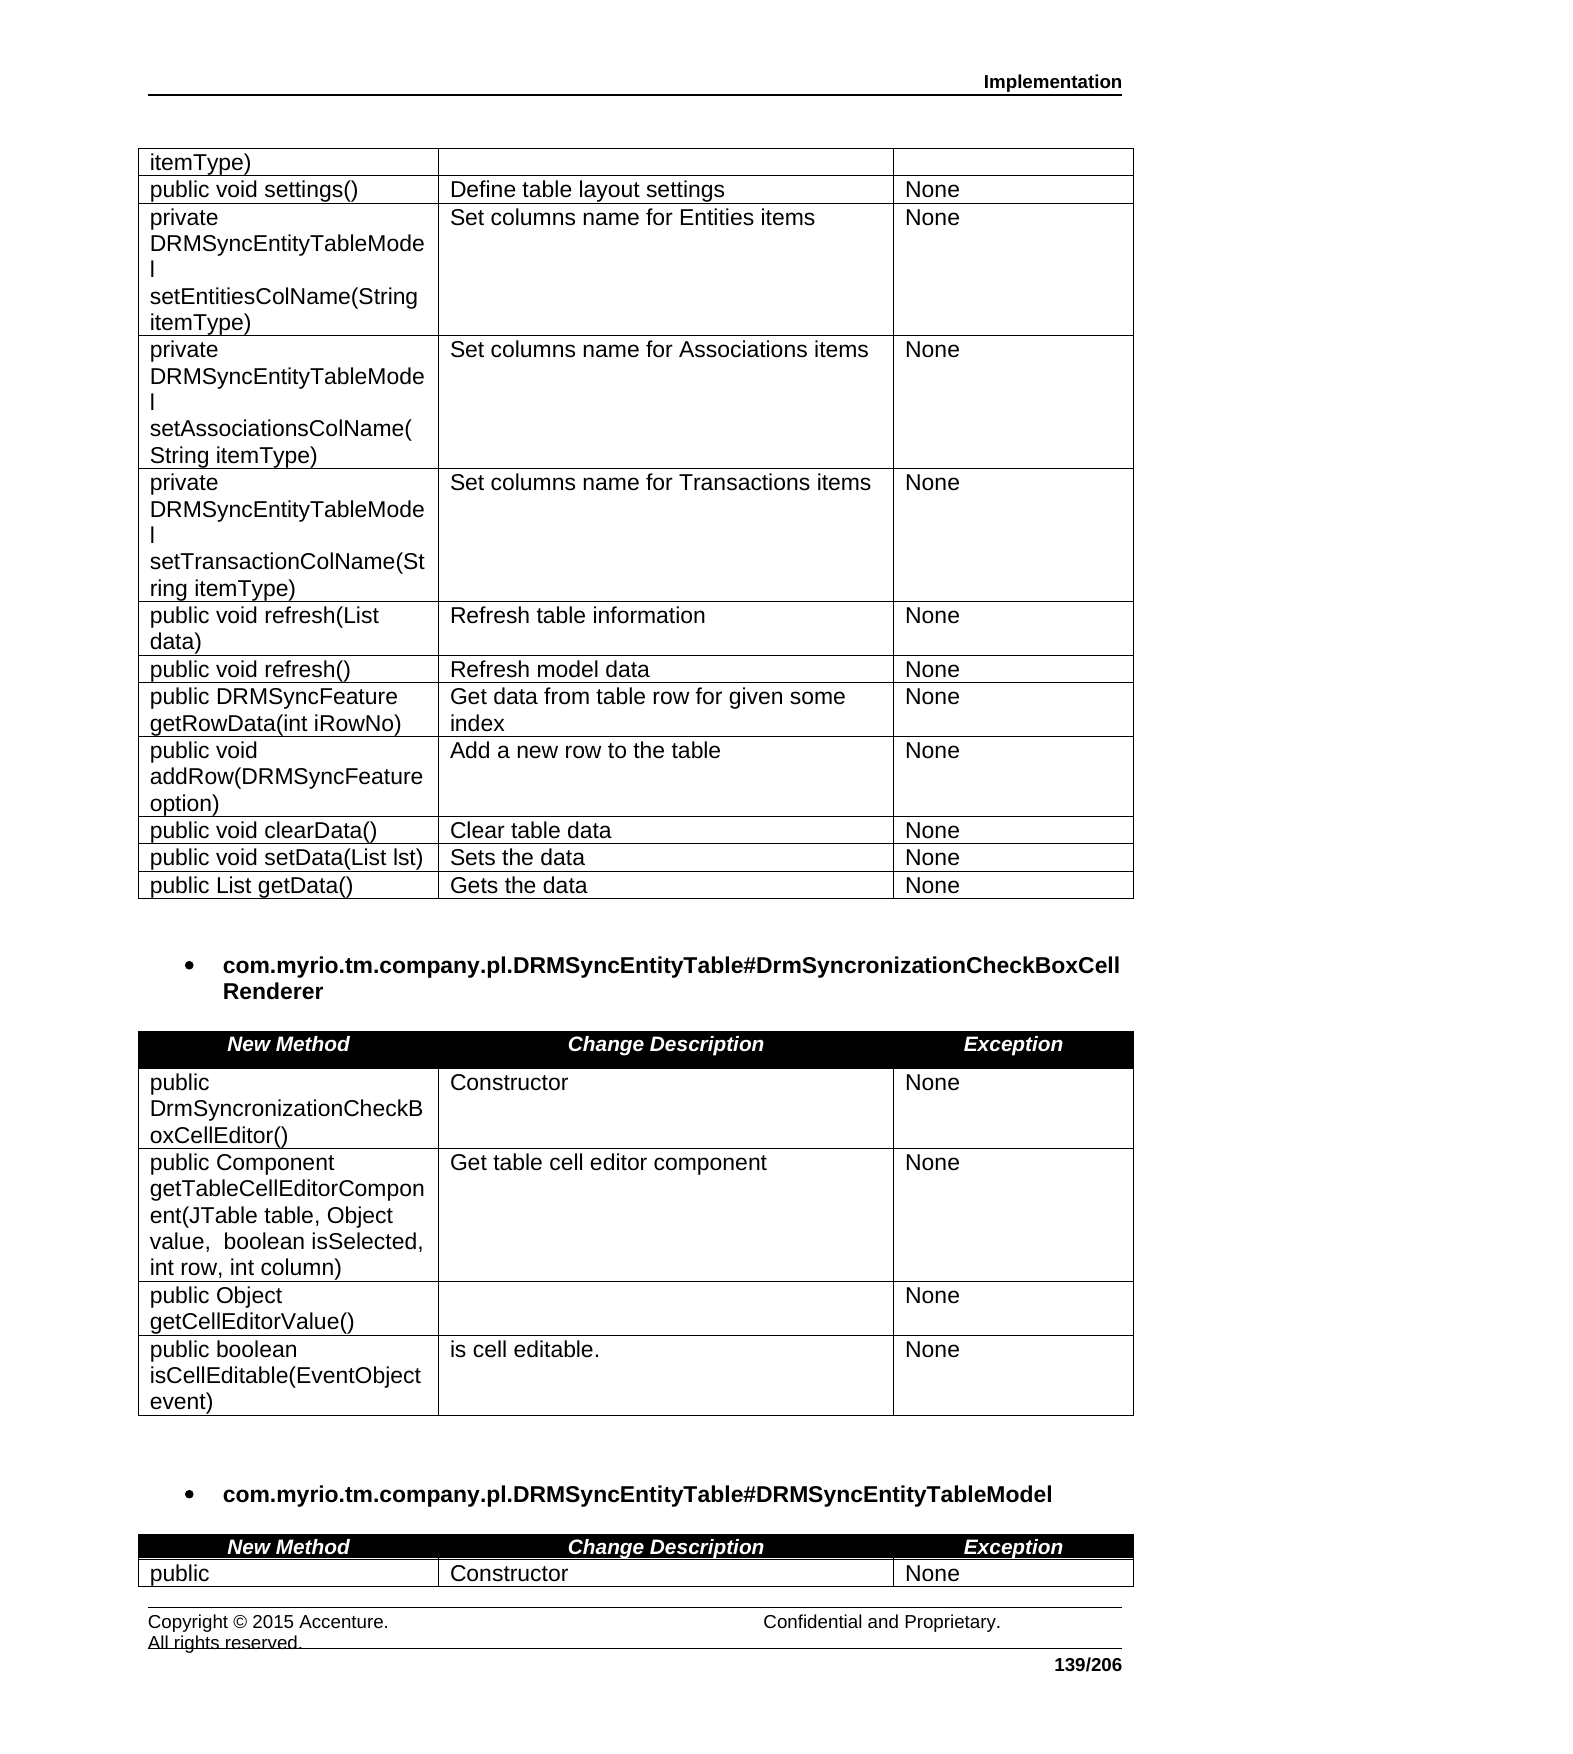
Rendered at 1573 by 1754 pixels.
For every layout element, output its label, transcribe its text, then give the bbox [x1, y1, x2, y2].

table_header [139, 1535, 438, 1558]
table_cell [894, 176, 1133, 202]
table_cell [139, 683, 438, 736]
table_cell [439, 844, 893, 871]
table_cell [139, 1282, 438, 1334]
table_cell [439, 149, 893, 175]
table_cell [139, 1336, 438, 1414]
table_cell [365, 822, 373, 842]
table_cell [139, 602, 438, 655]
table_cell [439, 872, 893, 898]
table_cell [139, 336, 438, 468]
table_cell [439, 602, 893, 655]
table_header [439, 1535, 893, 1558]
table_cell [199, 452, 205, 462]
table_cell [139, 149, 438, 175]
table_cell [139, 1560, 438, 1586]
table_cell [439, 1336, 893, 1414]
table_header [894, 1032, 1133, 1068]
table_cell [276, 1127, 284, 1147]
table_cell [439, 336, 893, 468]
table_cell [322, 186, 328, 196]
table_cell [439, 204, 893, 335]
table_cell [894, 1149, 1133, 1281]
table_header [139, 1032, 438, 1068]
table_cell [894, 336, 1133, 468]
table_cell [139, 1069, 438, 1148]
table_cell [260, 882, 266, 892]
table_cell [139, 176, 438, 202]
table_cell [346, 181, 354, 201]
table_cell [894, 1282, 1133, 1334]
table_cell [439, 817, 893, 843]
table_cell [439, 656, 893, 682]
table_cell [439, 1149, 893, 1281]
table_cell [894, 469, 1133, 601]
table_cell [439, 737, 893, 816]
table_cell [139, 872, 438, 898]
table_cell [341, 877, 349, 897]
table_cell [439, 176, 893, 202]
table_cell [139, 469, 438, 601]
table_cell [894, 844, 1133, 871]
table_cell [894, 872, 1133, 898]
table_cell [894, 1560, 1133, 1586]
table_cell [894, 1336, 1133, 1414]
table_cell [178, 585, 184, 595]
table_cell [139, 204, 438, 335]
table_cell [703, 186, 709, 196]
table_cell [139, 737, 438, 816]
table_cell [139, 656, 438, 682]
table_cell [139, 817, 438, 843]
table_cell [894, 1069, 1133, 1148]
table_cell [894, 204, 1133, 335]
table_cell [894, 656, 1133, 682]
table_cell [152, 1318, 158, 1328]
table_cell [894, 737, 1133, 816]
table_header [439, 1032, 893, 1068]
list com.myrio.tm.company.pl.DRMSyncEntityTable#DRMSyncEntityTableModel [185, 1481, 1122, 1507]
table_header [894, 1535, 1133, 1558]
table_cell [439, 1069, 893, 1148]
list com.myrio.tm.company.pl.DRMSyncEntityTable#DrmSyncronizationCheckBoxCellRenderer [185, 952, 1122, 1004]
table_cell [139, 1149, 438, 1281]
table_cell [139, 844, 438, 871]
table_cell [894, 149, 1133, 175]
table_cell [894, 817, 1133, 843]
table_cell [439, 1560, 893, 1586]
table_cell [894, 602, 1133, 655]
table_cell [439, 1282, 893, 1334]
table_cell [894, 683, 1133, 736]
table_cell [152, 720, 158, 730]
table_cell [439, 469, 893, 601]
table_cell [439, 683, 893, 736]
